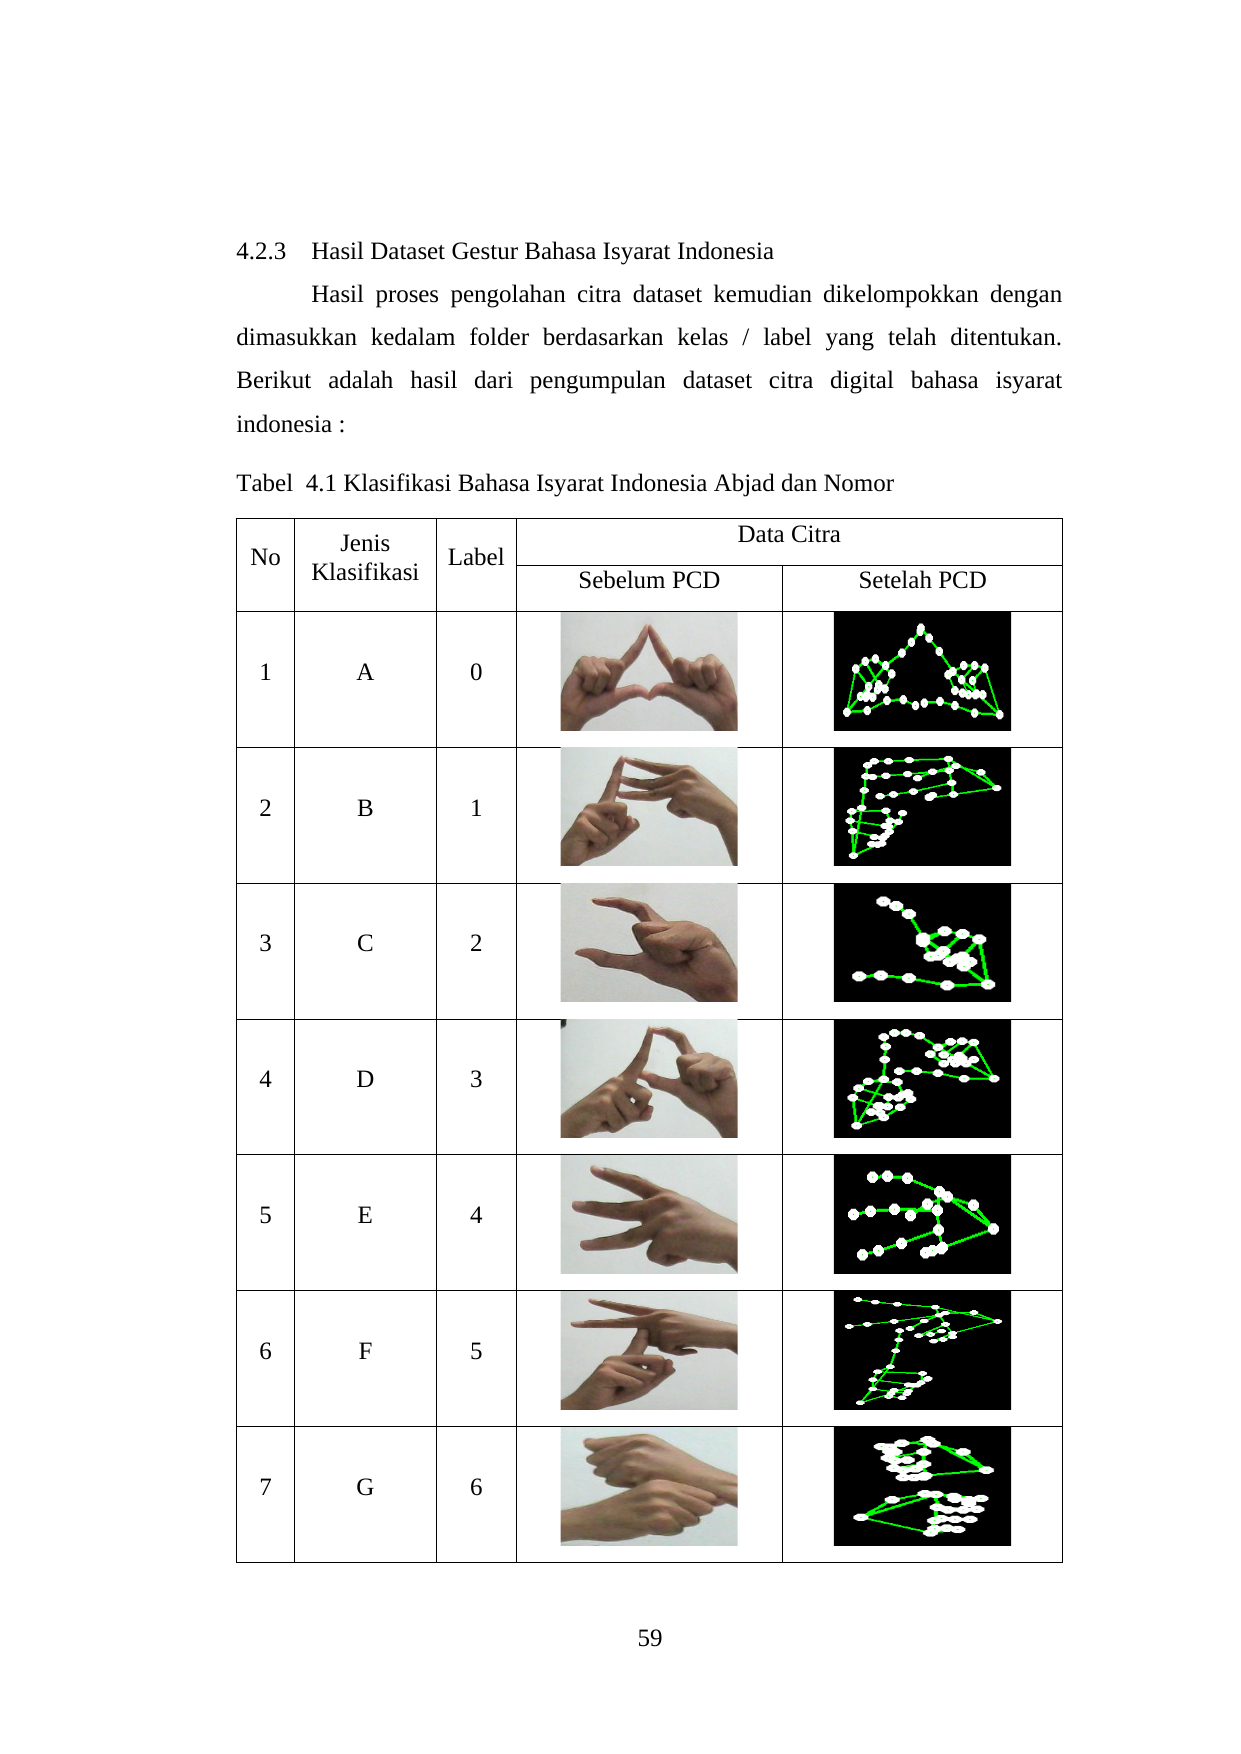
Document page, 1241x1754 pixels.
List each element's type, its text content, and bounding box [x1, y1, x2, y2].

picture [833, 1291, 1012, 1410]
table_cell [783, 1020, 1062, 1154]
text Hasil proses pengolahan citra dataset kemudian dikelompokkan dengan dimasukkan kedalam folder berdasarkan kelas / label yang telah ditentukan. Berikut adalah hasil dari pengumpulan dataset citra digital bahasa isyarat indonesia : [236, 279, 1063, 437]
table_cell [517, 1020, 782, 1154]
table_cell [783, 1155, 1062, 1290]
picture [560, 747, 738, 866]
table_cell Setelah PCD [783, 566, 1062, 611]
picture [833, 1155, 1012, 1274]
text Tabel 4.1 Klasifikasi Bahasa Isyarat Indonesia Abjad dan Nomor [236, 468, 1063, 497]
table_cell [517, 1291, 782, 1426]
table_cell 2 [237, 748, 294, 883]
table_cell 0 [437, 612, 516, 747]
picture [560, 883, 738, 1002]
table_cell 1 [437, 748, 516, 883]
table_header Label [437, 519, 516, 611]
table_cell 6 [437, 1427, 516, 1562]
table_cell 4 [237, 1020, 294, 1154]
table_cell 4 [437, 1155, 516, 1290]
table_cell [783, 748, 1062, 883]
table_cell A [295, 612, 436, 747]
picture [560, 1291, 738, 1410]
table_cell 6 [237, 1291, 294, 1426]
table_header Data Citra [517, 519, 1062, 564]
picture [560, 1019, 738, 1138]
table_header No [237, 519, 294, 611]
table_cell [783, 1427, 1062, 1562]
picture [560, 1427, 738, 1546]
picture [833, 883, 1012, 1002]
table_cell G [295, 1427, 436, 1562]
table_cell F [295, 1291, 436, 1426]
picture [833, 747, 1012, 866]
table_cell [517, 884, 782, 1018]
table_header Jenis Klasifikasi [295, 519, 436, 611]
picture [833, 1019, 1012, 1138]
table_cell [783, 612, 1062, 747]
table_cell B [295, 748, 436, 883]
picture [560, 1155, 738, 1274]
table_cell Sebelum PCD [517, 566, 782, 611]
table_cell E [295, 1155, 436, 1290]
picture [560, 612, 738, 731]
table_cell 3 [237, 884, 294, 1018]
subtitle Hasil Dataset Gestur Bahasa Isyarat Indonesia [236, 236, 1063, 265]
table_cell [517, 748, 782, 883]
table_cell [517, 1427, 782, 1562]
table_cell [517, 612, 782, 747]
table_cell C [295, 884, 436, 1018]
table_cell [783, 1291, 1062, 1426]
table_cell [517, 1155, 782, 1290]
table_cell D [295, 1020, 436, 1154]
table_cell 5 [237, 1155, 294, 1290]
picture [833, 612, 1012, 731]
table_cell 3 [437, 1020, 516, 1154]
picture [833, 1427, 1012, 1546]
table_cell 2 [437, 884, 516, 1018]
table_cell 5 [437, 1291, 516, 1426]
table_cell 1 [237, 612, 294, 747]
table_cell 7 [237, 1427, 294, 1562]
table_cell [783, 884, 1062, 1018]
